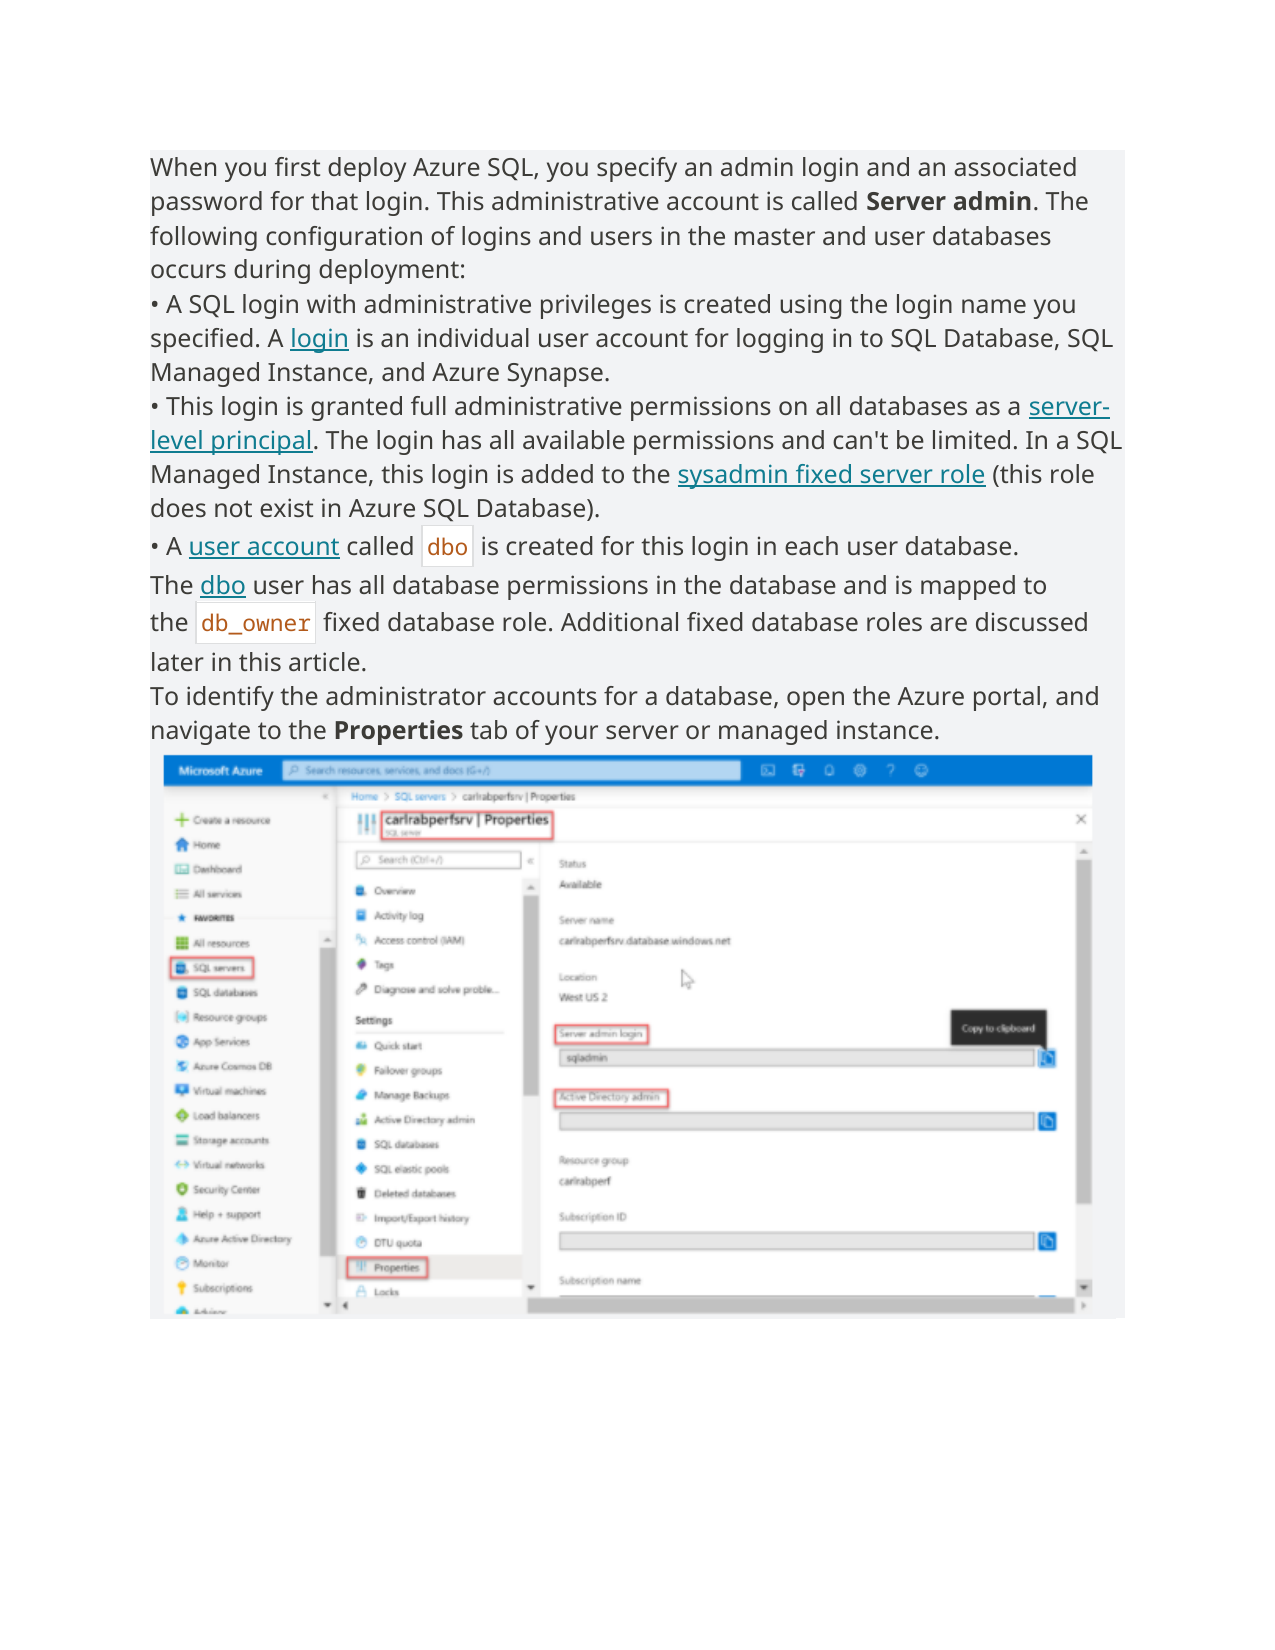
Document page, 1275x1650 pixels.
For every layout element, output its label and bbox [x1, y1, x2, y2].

picture [150, 746, 1116, 1319]
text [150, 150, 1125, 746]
